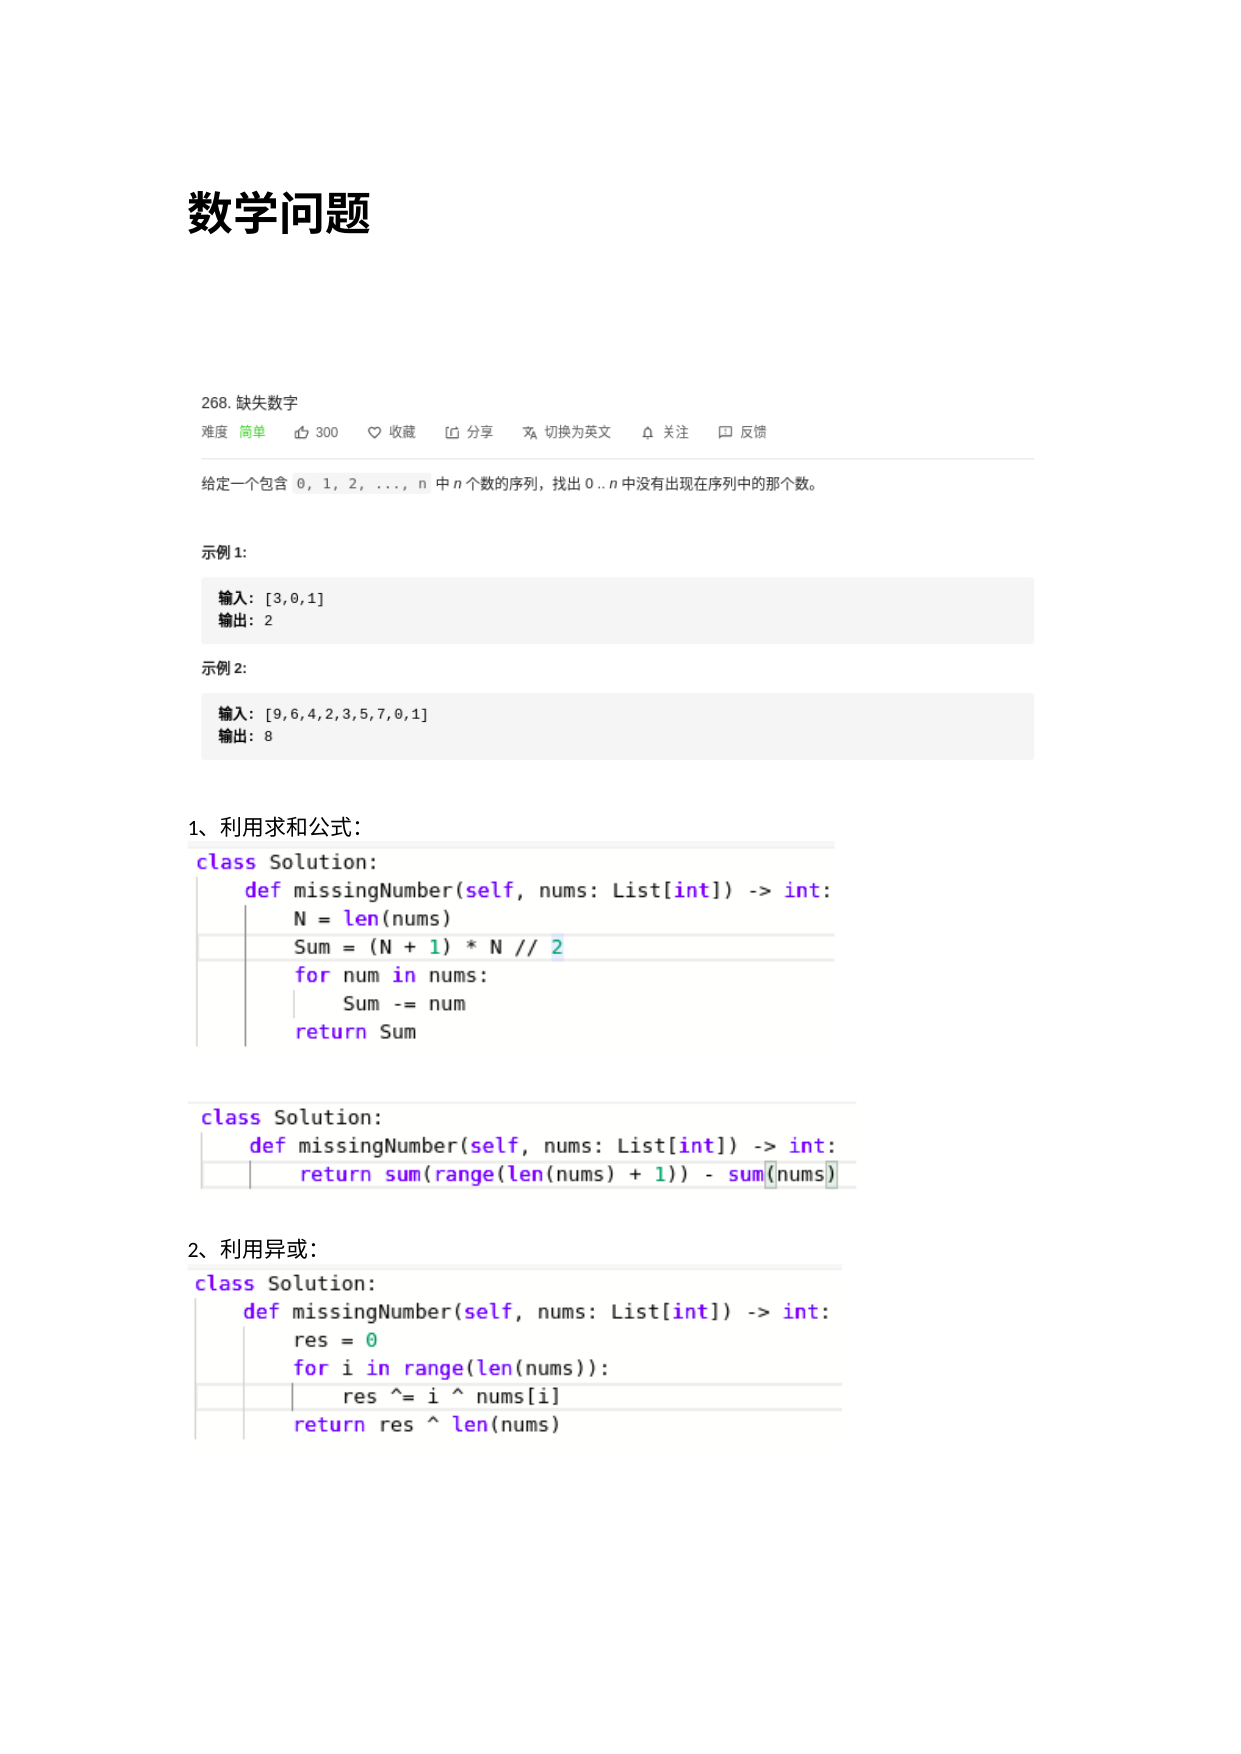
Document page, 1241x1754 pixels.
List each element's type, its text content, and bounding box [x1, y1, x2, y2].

picture [187, 841, 835, 1053]
picture [187, 1264, 843, 1449]
picture [187, 386, 1052, 780]
subtitle 数学问题 [187, 162, 1053, 259]
text 1、利用求和公式： [187, 809, 1053, 842]
picture [187, 1101, 857, 1205]
text 2、利用异或： [187, 1232, 1053, 1264]
